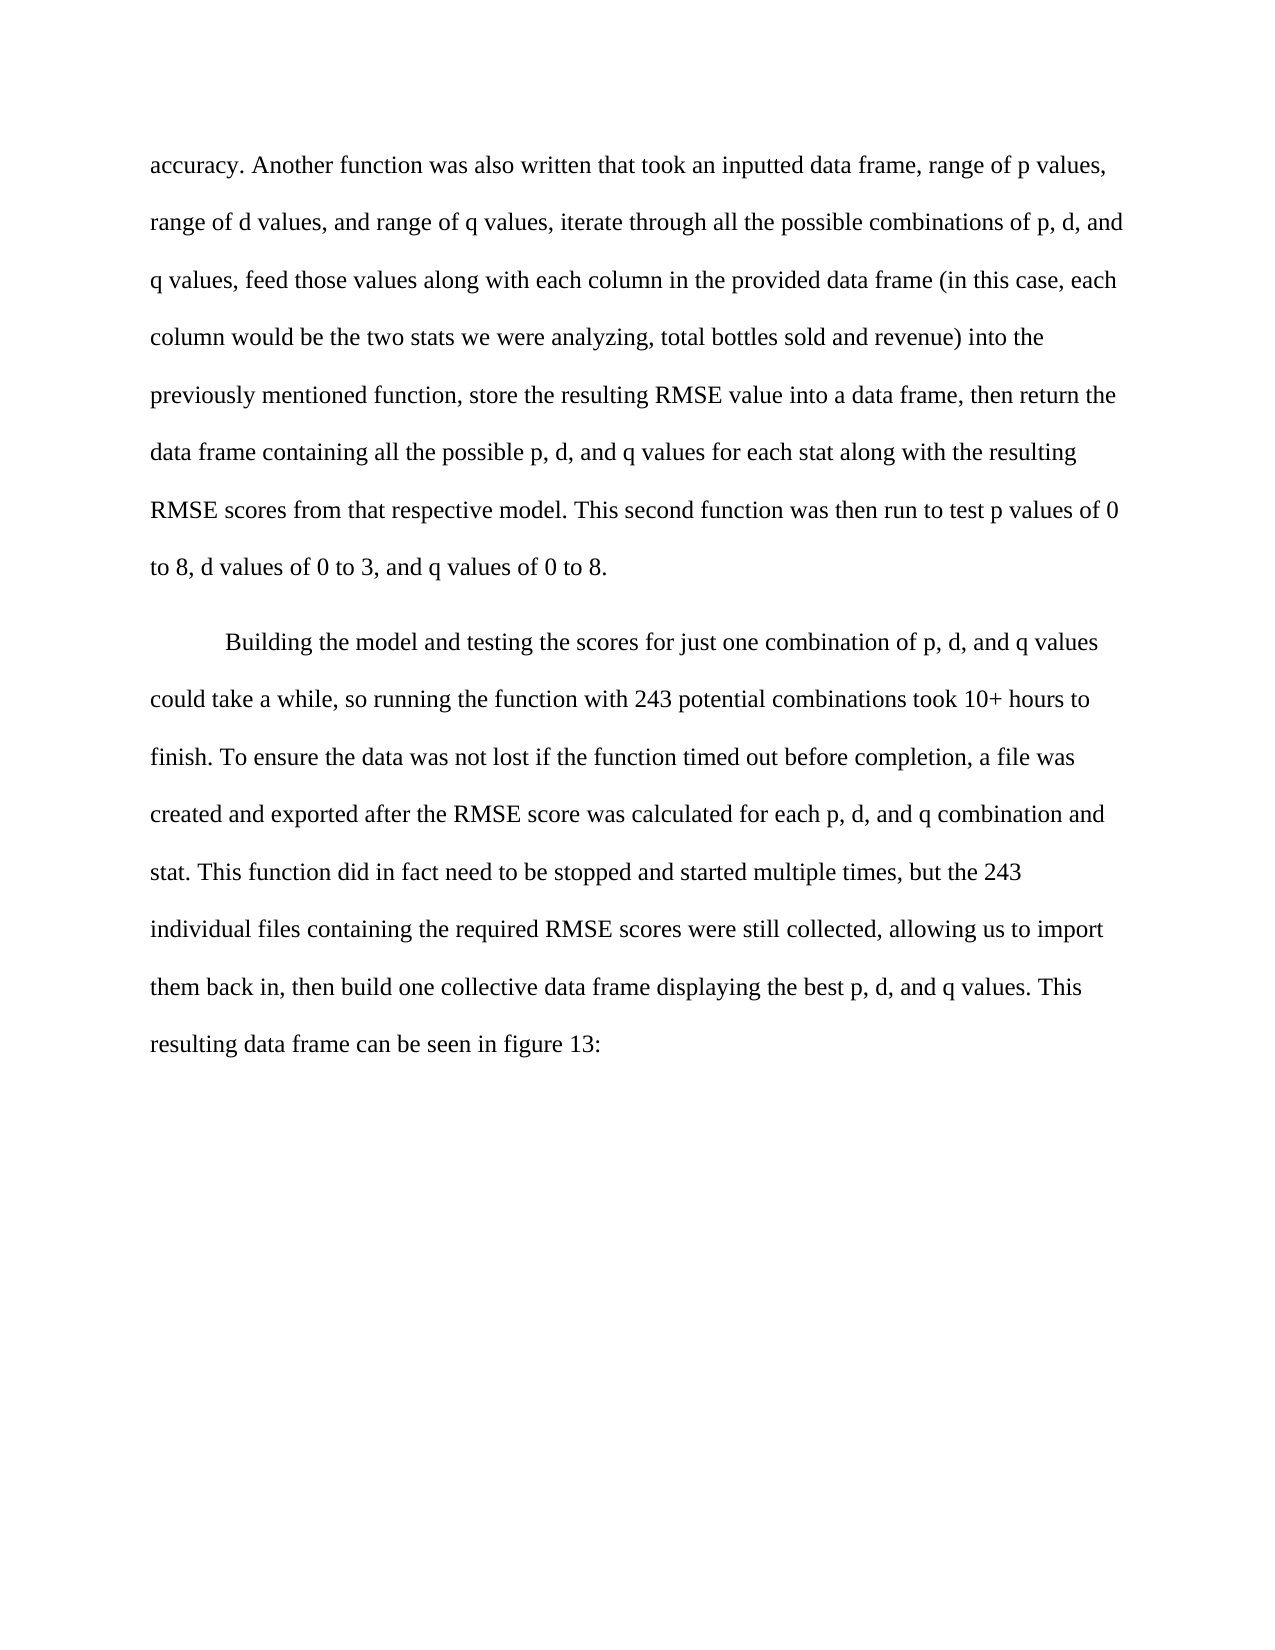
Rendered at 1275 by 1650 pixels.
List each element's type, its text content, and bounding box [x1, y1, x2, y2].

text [150, 150, 1125, 581]
text Building the model and testing the scores for just one combination of p, d, and q values could take a while, so running the function with 243 potential combinations took 10+ hours to finish. To ensure the data was not lost if the function timed out before completion, a file was created and exported after the RMSE score was calculated for each p, d, and q combination and stat. This function did in fact need to be stopped and started multiple times, but the 243 individual files containing the required RMSE scores were still collected, allowing us to import them back in, then build one collective data frame displaying the best p, d, and q values. This resulting data frame can be seen in figure 13: [150, 627, 1125, 1058]
